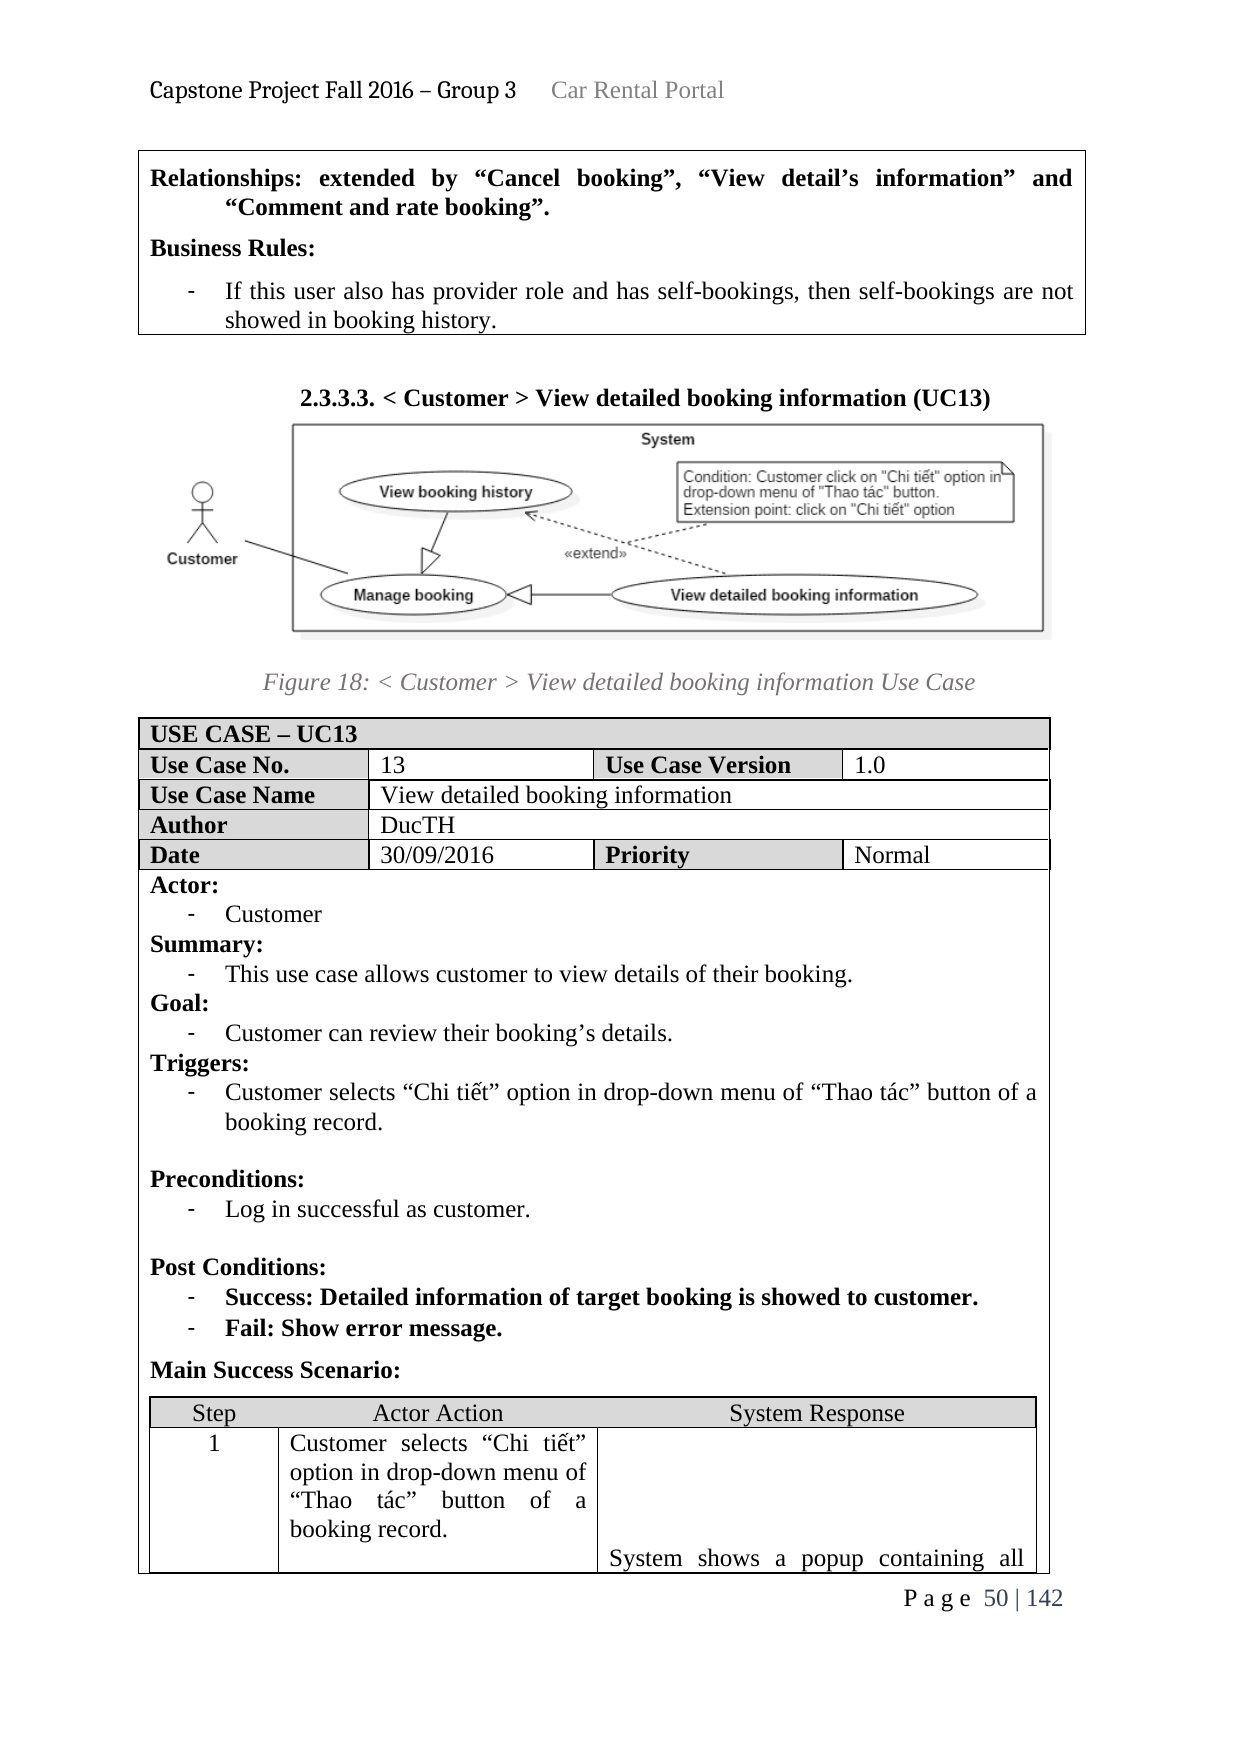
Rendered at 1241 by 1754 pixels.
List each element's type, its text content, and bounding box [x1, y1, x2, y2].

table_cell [139, 151, 1085, 334]
table_cell Use Case No. [139, 750, 368, 778]
table_header USE CASE – UC13 [140, 719, 1049, 748]
table_cell 13 [369, 750, 593, 778]
table_cell 1.0 [843, 748, 1049, 778]
picture [150, 413, 1089, 649]
table_cell DucTH [369, 809, 1049, 839]
table_cell 30/09/2016 [370, 840, 593, 869]
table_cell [139, 869, 1049, 1573]
table_cell View detailed booking information [370, 779, 1049, 809]
table_cell Date [140, 840, 368, 869]
table_cell Author [139, 810, 368, 839]
table_cell Normal [844, 839, 1049, 869]
table_cell Use Case Name [140, 780, 368, 809]
table_cell Use Case Version [594, 750, 842, 778]
table_cell Priority [595, 840, 842, 869]
subtitle < Customer > View detailed booking information (UC13) [300, 383, 1090, 412]
